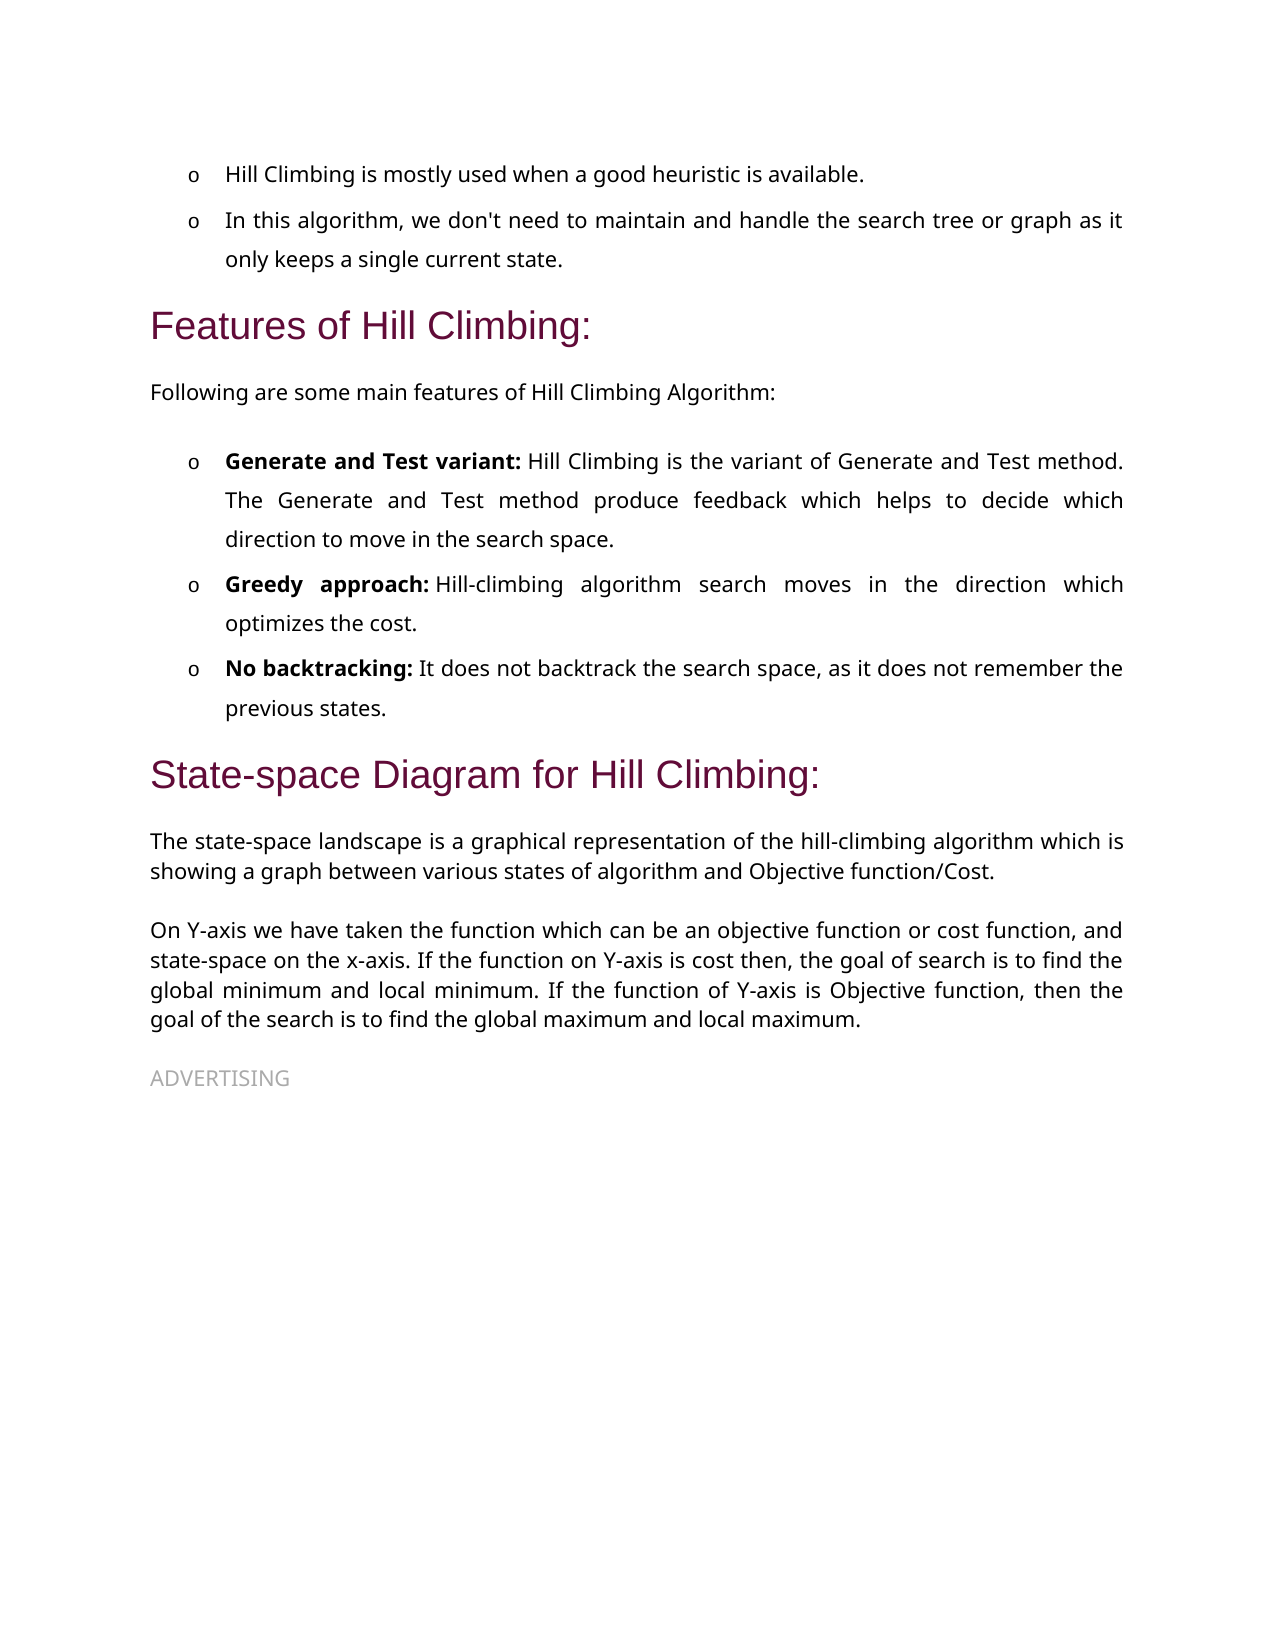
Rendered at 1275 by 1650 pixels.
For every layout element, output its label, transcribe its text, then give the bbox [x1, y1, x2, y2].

list Greedy approach: Hill-climbing algorithm search moves in the direction which optimizes the cost. [187, 560, 1125, 638]
list No backtracking: It does not backtrack the search space, as it does not remember the previous states. [187, 644, 1125, 722]
text ADVERTISING [150, 1063, 1125, 1093]
list Hill Climbing is mostly used when a good heuristic is available. [187, 150, 1125, 189]
subtitle Features of Hill Climbing: [150, 303, 1125, 348]
text The state-space landscape is a graphical representation of the hill-climbing algorithm which is showing a graph between various states of algorithm and Objective function/Cost. [150, 826, 1125, 886]
subtitle State-space Diagram for Hill Climbing: [150, 751, 1125, 797]
text On Y-axis we have taken the function which can be an objective function or cost function, and state-space on the x-axis. If the function on Y-axis is cost then, the goal of search is to find the global minimum and local minimum. If the function of Y-axis is Objective function, then the goal of the search is to find the global maximum and local maximum. [150, 915, 1125, 1034]
list In this algorithm, we don't need to maintain and handle the search tree or graph as it only keeps a single current state. [187, 195, 1125, 273]
text Following are some main features of Hill Climbing Algorithm: [150, 377, 1125, 407]
list Generate and Test variant: Hill Climbing is the variant of Generate and Test method. The Generate and Test method produce feedback which helps to decide which direction to move in the search space. [187, 436, 1125, 553]
